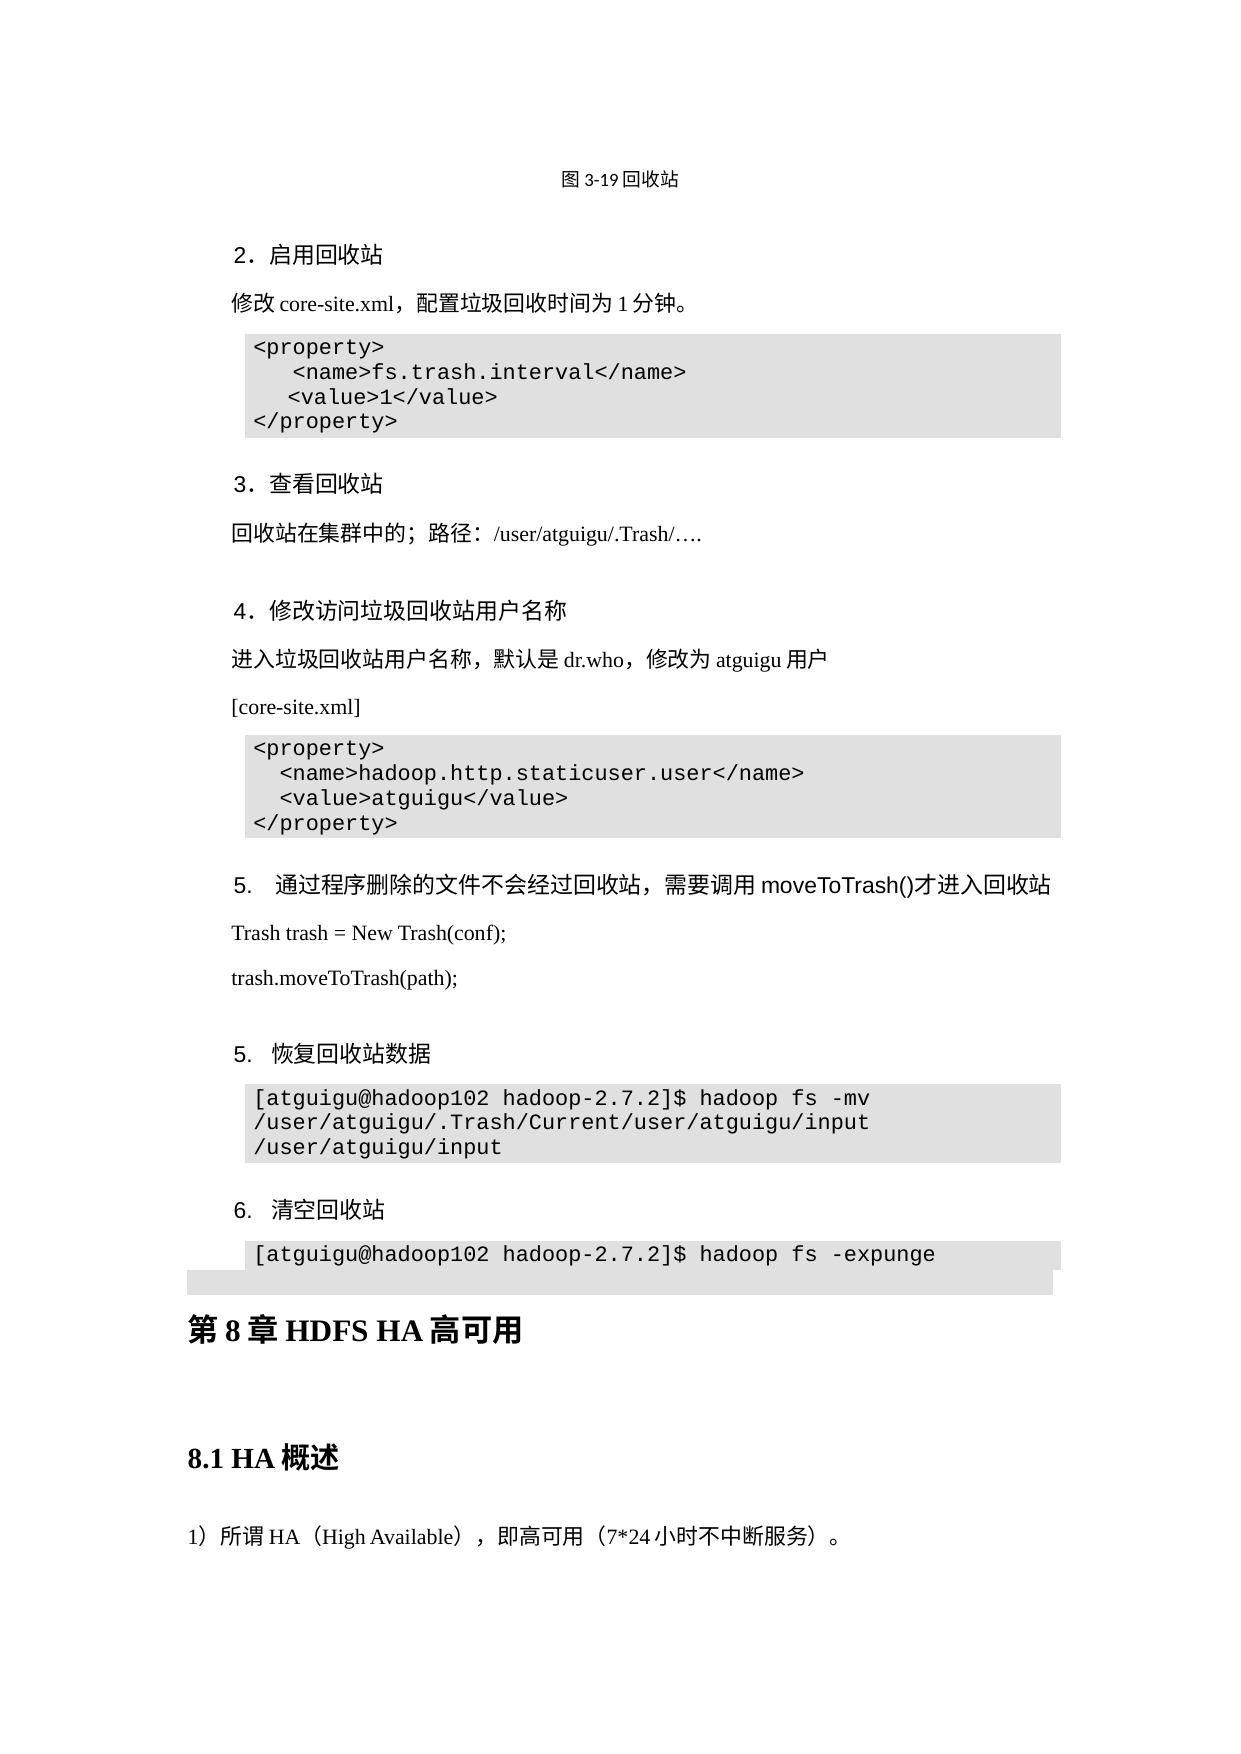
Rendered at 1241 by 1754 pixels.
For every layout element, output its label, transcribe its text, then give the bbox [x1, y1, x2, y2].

text [atguigu@hadoop102 hadoop-2.7.2]$ hadoop fs -expunge [245, 1241, 1061, 1270]
subtitle 第8章 HDFS HA高可用 [187, 1295, 1053, 1360]
text 图3-19 回收站 [187, 162, 1053, 194]
text 修改core-site.xml，配置垃圾回收时间为1分钟。 [187, 286, 1053, 318]
text 5. 通过程序删除的文件不会经过回收站，需要调用moveToTrash()才进入回收站 [187, 851, 1053, 916]
text <name>fs.trash.interval</name> [245, 361, 1061, 386]
text [core-site.xml] [187, 690, 1053, 723]
text Trash trash = New Trash(conf); [231, 916, 1053, 949]
text trash.moveToTrash(path); [231, 962, 1053, 994]
text </property> [245, 812, 1061, 838]
text [atguigu@hadoop102 hadoop-2.7.2]$ hadoop fs -mv [245, 1084, 1061, 1111]
text 2．启用回收站 [187, 221, 1053, 286]
text </property> [245, 411, 1061, 438]
subtitle 8.1 HA概述 [187, 1423, 1053, 1488]
text 1）所谓HA（High Available），即高可用（7*24小时不中断服务）。 [187, 1518, 1053, 1551]
text 回收站在集群中的；路径：/user/atguigu/.Trash/…. [187, 516, 1053, 548]
text /user/atguigu/.Trash/Current/user/atguigu/input /user/atguigu/input [245, 1111, 1061, 1163]
text <value>atguigu</value> [245, 787, 1061, 812]
text <name>hadoop.http.staticuser.user</name> [245, 762, 1061, 787]
list 恢复回收站数据 [233, 1019, 1053, 1084]
text <property> [245, 334, 1061, 361]
text 4．修改访问垃圾回收站用户名称 [187, 577, 1053, 642]
text <value>1</value> [245, 386, 1061, 411]
list 清空回收站 [233, 1176, 1053, 1241]
text <property> [245, 735, 1061, 762]
text 进入垃圾回收站用户名称，默认是dr.who，修改为atguigu用户 [187, 642, 1053, 674]
text 3．查看回收站 [187, 451, 1053, 516]
